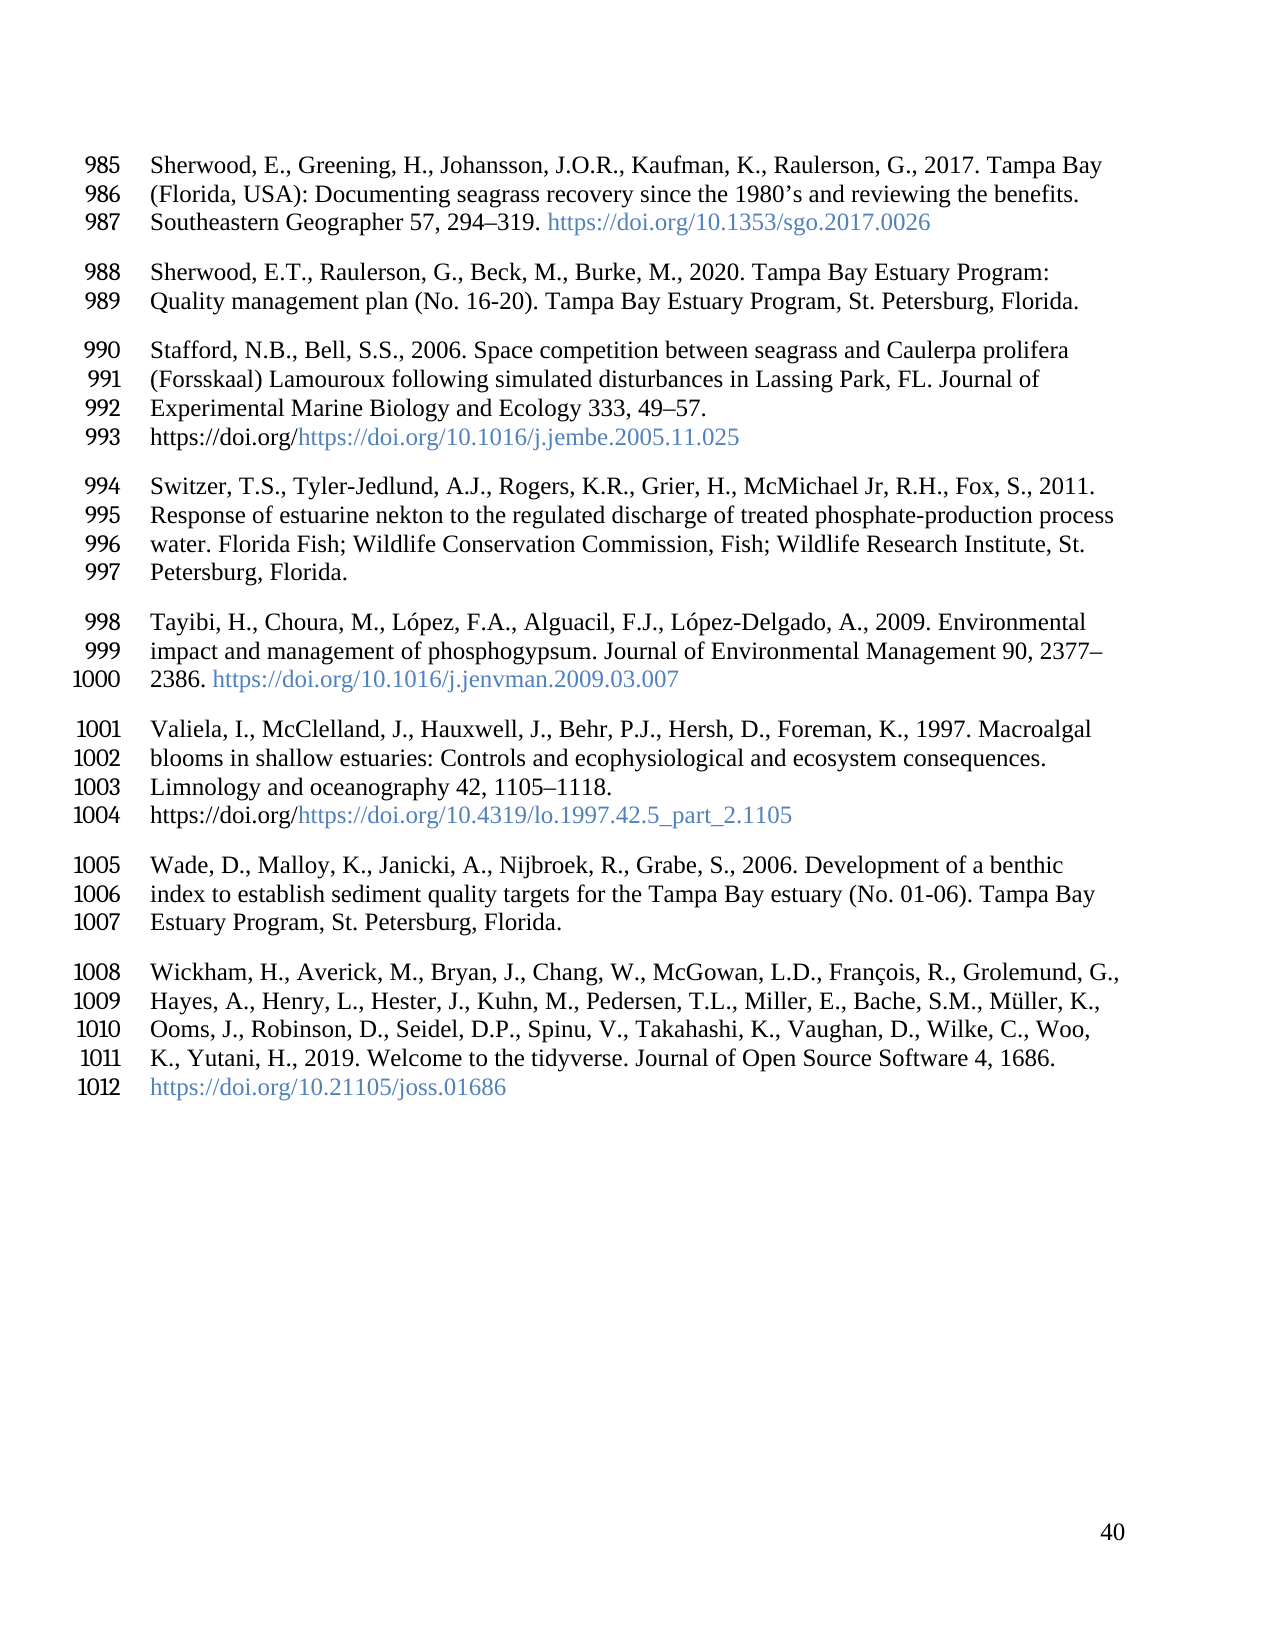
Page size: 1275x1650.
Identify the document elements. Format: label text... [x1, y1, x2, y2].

text Wade, D., Malloy, K., Janicki, A., Nijbroek, R., Grabe, S., 2006. Development of a benthic index to establish sediment quality targets for the Tampa Bay estuary (No. 01-06). Tampa Bay Estuary Program, St. Petersburg, Florida. [150, 850, 1125, 936]
text Sherwood, E.T., Raulerson, G., Beck, M., Burke, M., 2020. Tampa Bay Estuary Program: Quality management plan (No. 16-20). Tampa Bay Estuary Program, St. Petersburg, Florida. [150, 257, 1125, 314]
text Tayibi, H., Choura, M., López, F.A., Alguacil, F.J., López-Delgado, A., 2009. Environmental impact and management of phosphogypsum. Journal of Environmental Management 90, 2377–2386. https://doi.org/10.1016/j.jenvman.2009.03.007 [150, 607, 1125, 693]
text Wickham, H., Averick, M., Bryan, J., Chang, W., McGowan, L.D., François, R., Grolemund, G., Hayes, A., Henry, L., Hester, J., Kuhn, M., Pedersen, T.L., Miller, E., Bache, S.M., Müller, K., Ooms, J., Robinson, D., Seidel, D.P., Spinu, V., Takahashi, K., Vaughan, D., Wilke, C., Woo, K., Yutani, H., 2019. Welcome to the tidyverse. Journal of Open Source Software 4, 1686. https://doi.org/10.21105/joss.01686 [150, 957, 1125, 1101]
text Sherwood, E., Greening, H., Johansson, J.O.R., Kaufman, K., Raulerson, G., 2017. Tampa Bay (Florida, USA): Documenting seagrass recovery since the 1980’s and reviewing the benefits. Southeastern Geographer 57, 294–319. https://doi.org/10.1353/sgo.2017.0026 [150, 150, 1125, 236]
text Stafford, N.B., Bell, S.S., 2006. Space competition between seagrass and Caulerpa prolifera (Forsskaal) Lamouroux following simulated disturbances in Lassing Park, FL. Journal of Experimental Marine Biology and Ecology 333, 49–57. https://doi.org/https://doi.org/10.1016/j.jembe.2005.11.025 [150, 335, 1125, 450]
text Valiela, I., McClelland, J., Hauxwell, J., Behr, P.J., Hersh, D., Foreman, K., 1997. Macroalgal blooms in shallow estuaries: Controls and ecophysiological and ecosystem consequences. Limnology and oceanography 42, 1105–1118. https://doi.org/https://doi.org/10.4319/lo.1997.42.5_part_2.1105 [150, 714, 1125, 829]
text Switzer, T.S., Tyler-Jedlund, A.J., Rogers, K.R., Grier, H., McMichael Jr, R.H., Fox, S., 2011. Response of estuarine nekton to the regulated discharge of treated phosphate-production process water. Florida Fish; Wildlife Conservation Commission, Fish; Wildlife Research Institute, St. Petersburg, Florida. [150, 471, 1125, 586]
